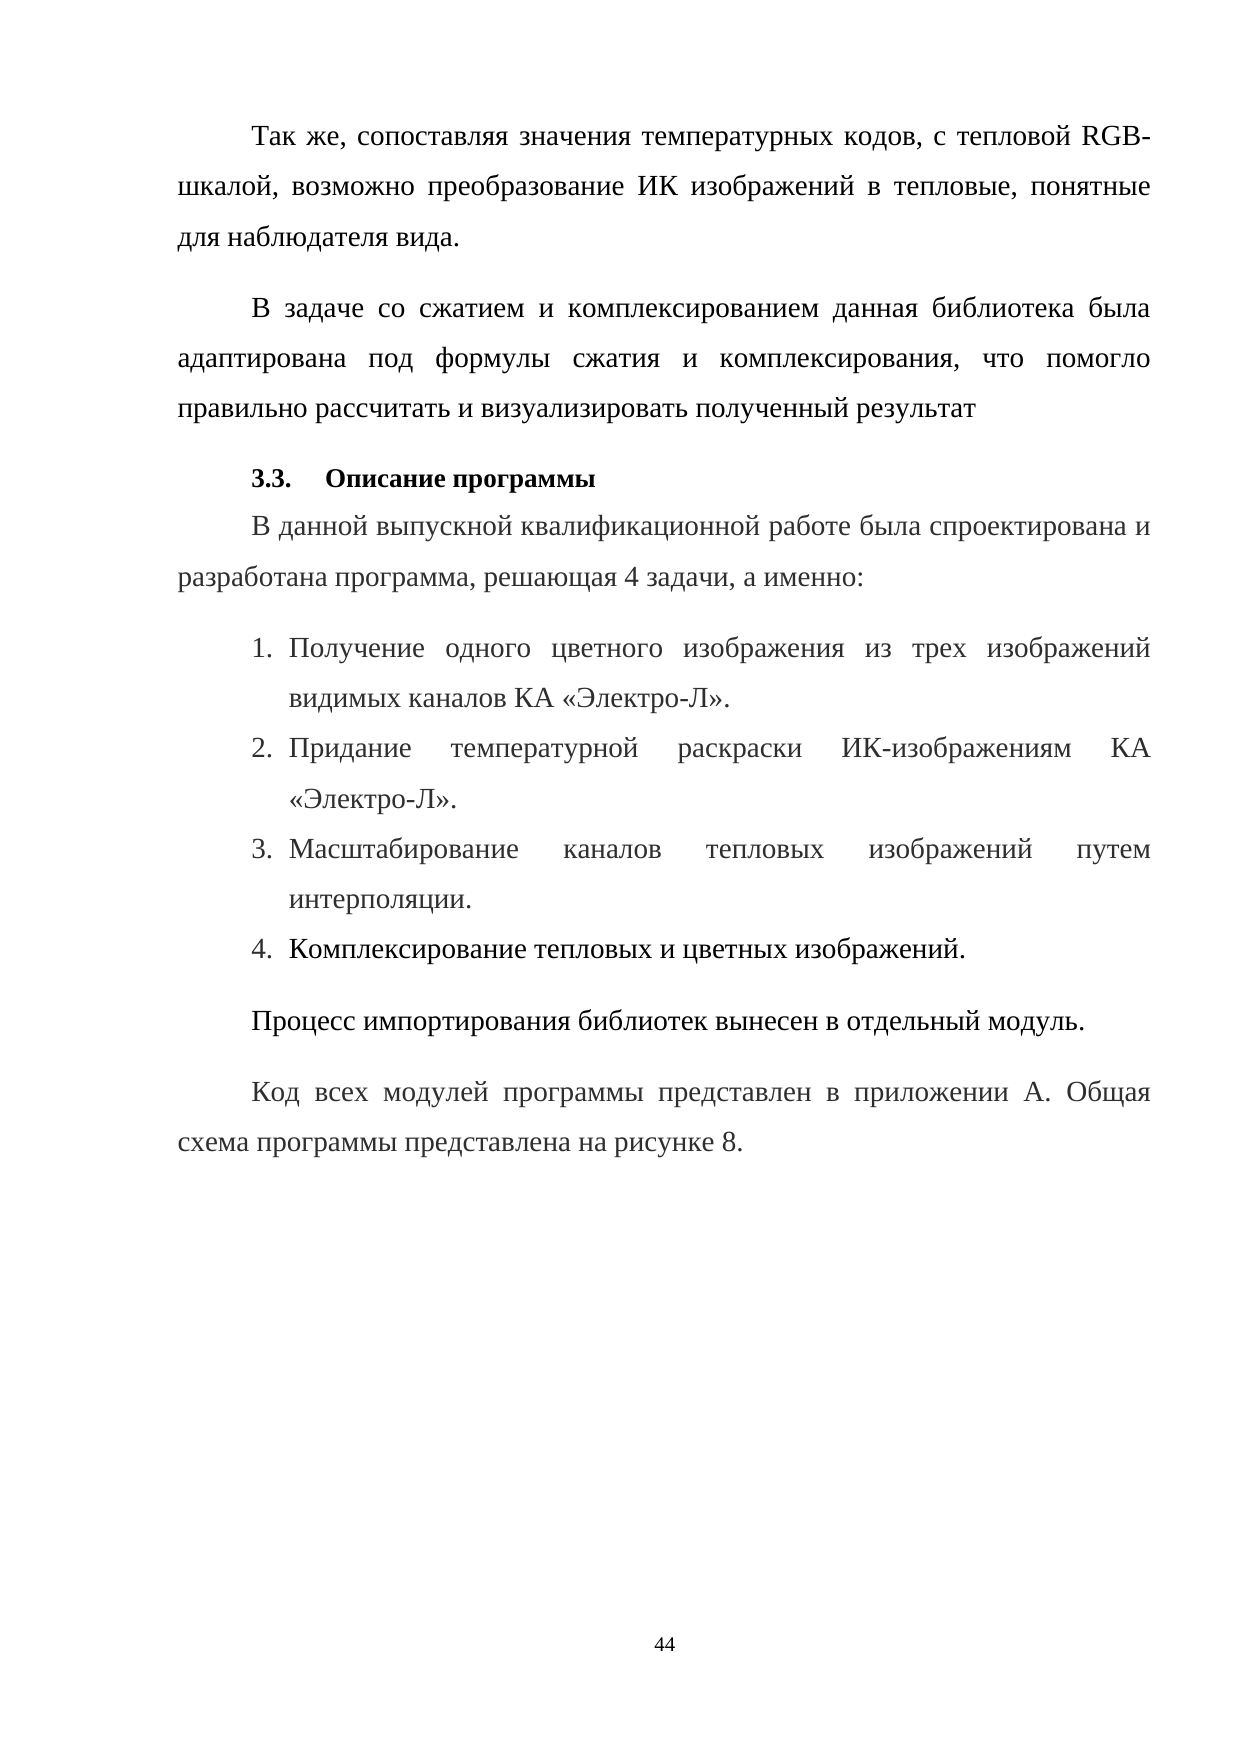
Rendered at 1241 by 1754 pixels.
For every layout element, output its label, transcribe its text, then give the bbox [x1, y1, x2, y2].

list Получение одного цветного изображения из трех изображений видимых каналов КА «Электро-Л». [251, 630, 1152, 714]
list Придание температурной раскраски ИК-изображениям КА «Электро-Л». [251, 730, 1152, 814]
text Так же, сопоставляя значения температурных кодов, с тепловой RGB-шкалой, возможно преобразование ИК изображений в тепловые, понятные для наблюдателя вида. [177, 118, 1152, 252]
text В задаче со сжатием и комплексированием данная библиотека была адаптирована под формулы сжатия и комплексирования, что помогло правильно рассчитать и визуализировать полученный результат [177, 290, 1152, 424]
list Комплексирование тепловых и цветных изображений. [251, 932, 1152, 965]
list Масштабирование каналов тепловых изображений путем интерполяции. [251, 831, 1152, 915]
text Код всех модулей программы представлен в приложении А. Общая схема программы представлена на рисунке 8. [177, 1074, 1152, 1158]
text В данной выпускной квалификационной работе была спроектирована и разработана программа, решающая 4 задачи, а именно: [177, 508, 1152, 592]
text Процесс импортирования библиотек вынесен в отдельный модуль. [177, 1003, 1152, 1036]
subtitle Описание программы [177, 462, 1152, 493]
